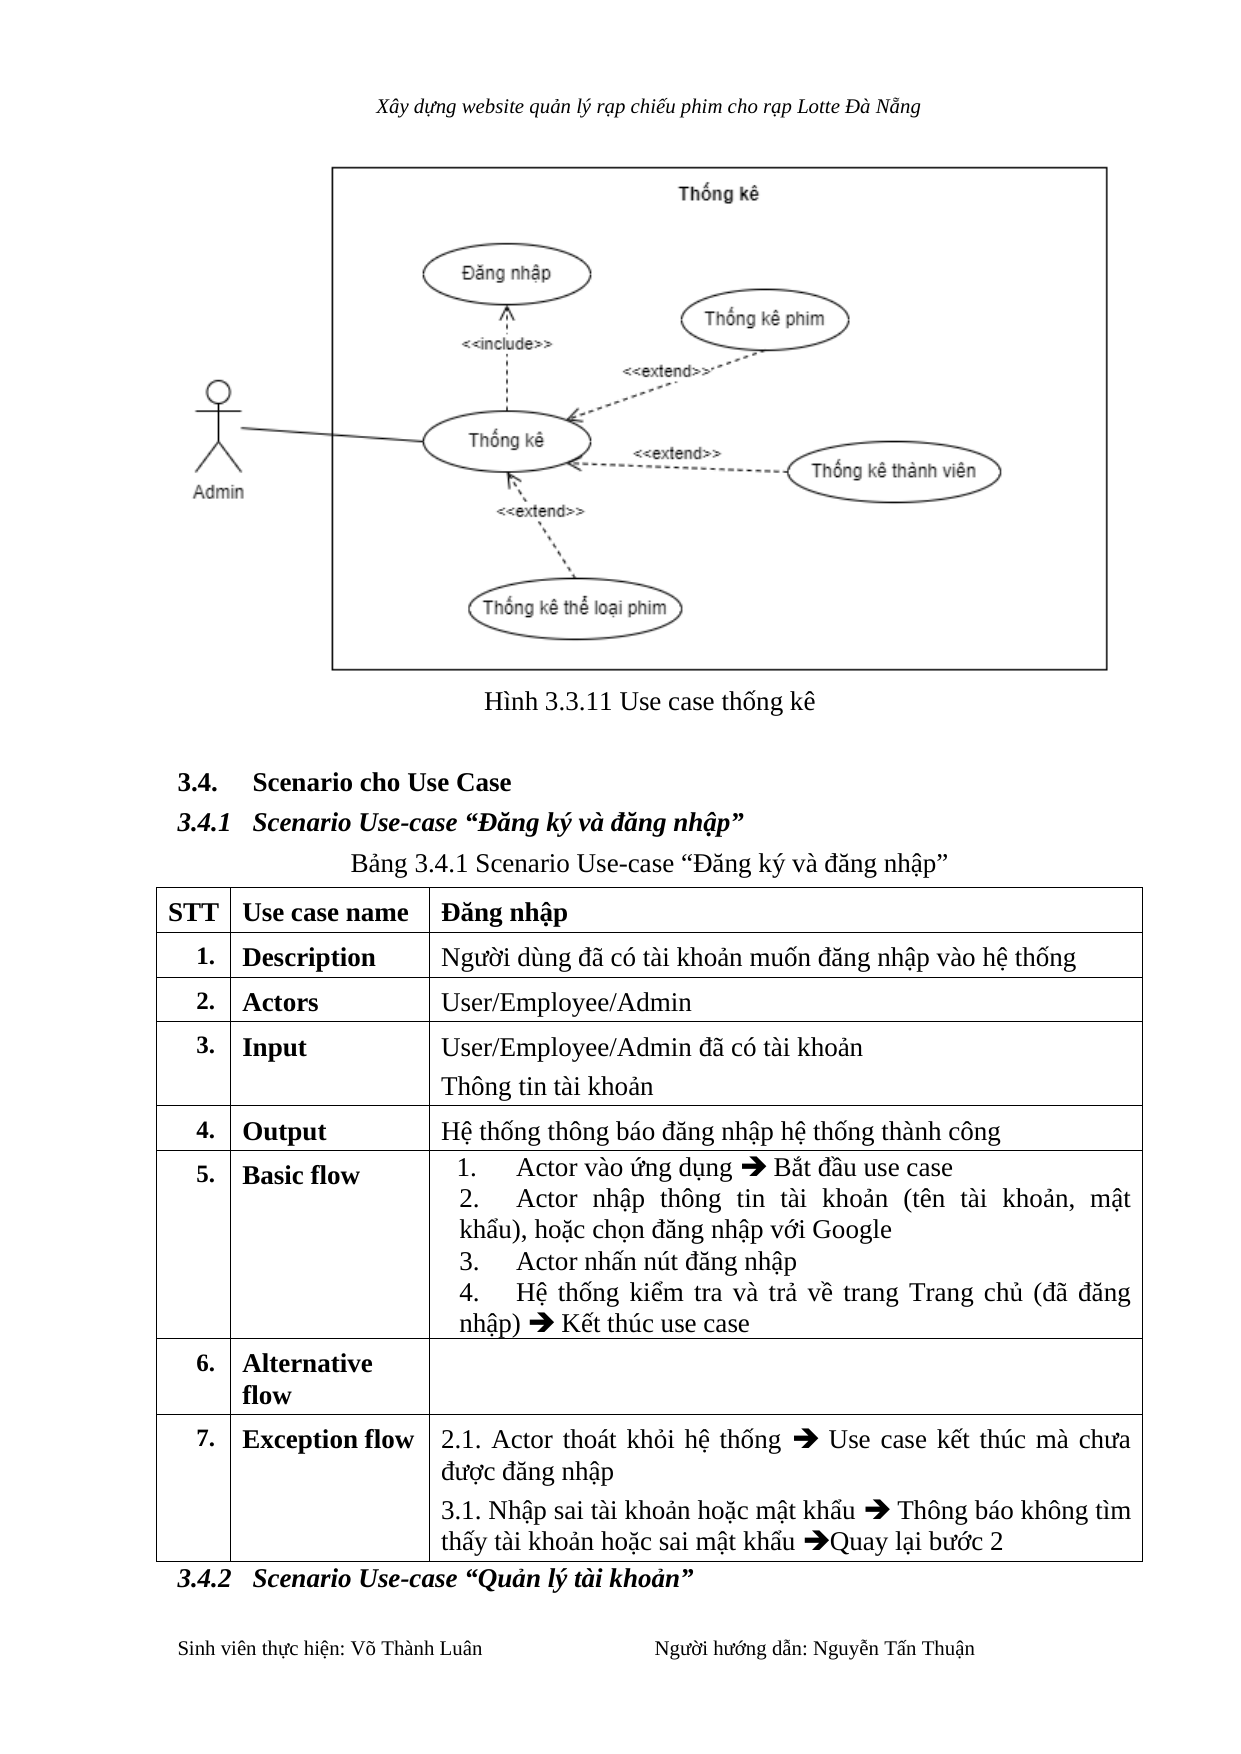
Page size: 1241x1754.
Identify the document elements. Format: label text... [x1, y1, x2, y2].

table_cell [157, 978, 230, 1021]
table_cell User/Employee/Admin [430, 978, 1142, 1021]
table_header Use case name [231, 888, 429, 932]
list 3.4. Scenario cho Use Case [177, 766, 1122, 797]
table_cell 2.1. Actor thoát khỏi hệ thống Use case kết thúc mà chưa được đăng nhập 3.1. Nhập sai tài khoản hoặc mật khẩu Thông báo không tìm thấy tài khoản hoặc sai mật khẩu Quay lại bước 2 [430, 1415, 1142, 1561]
table_cell Input [231, 1022, 429, 1105]
text Bảng 3.4.1 Scenario Use-case “Đăng ký và đăng nhập” [177, 847, 1122, 878]
table_cell [157, 933, 230, 977]
table_cell Người dùng đã có tài khoản muốn đăng nhập vào hệ thống [430, 933, 1142, 977]
table_cell Exception flow [231, 1415, 429, 1561]
picture [177, 152, 1123, 686]
table_cell [430, 1339, 1142, 1414]
table_cell Output [231, 1106, 429, 1150]
table_cell Basic flow [231, 1151, 429, 1338]
list 3.4.2 Scenario Use-case “Quản lý tài khoản” [177, 1562, 1122, 1593]
table_cell [157, 1106, 230, 1150]
table_header Đăng nhập [430, 888, 1142, 932]
table_header STT [157, 888, 230, 932]
text Hình 3.3.11 Use case thống kê [177, 686, 1122, 716]
table_cell Actor vào ứng dụng Bắt đầu use case Actor nhập thông tin tài khoản (tên tài khoản, mật khẩu), hoặc chọn đăng nhập với Google Actor nhấn nút đăng nhập Hệ thống kiểm tra và trả về trang Trang chủ (đã đăng nhập) Kết thúc use case [430, 1151, 1142, 1338]
table_cell [157, 1415, 230, 1561]
table_cell [157, 1339, 230, 1414]
table_cell Alternative flow [231, 1339, 429, 1414]
table_cell User/Employee/Admin đã có tài khoản Thông tin tài khoản [430, 1022, 1142, 1105]
table_cell [157, 1022, 230, 1105]
table_cell Hệ thống thông báo đăng nhập hệ thống thành công [430, 1106, 1142, 1150]
table_cell [157, 1151, 230, 1338]
list 3.4.1 Scenario Use-case “Đăng ký và đăng nhập” [177, 806, 1122, 837]
table_cell Actors [231, 978, 429, 1021]
table_cell Description [231, 933, 429, 977]
